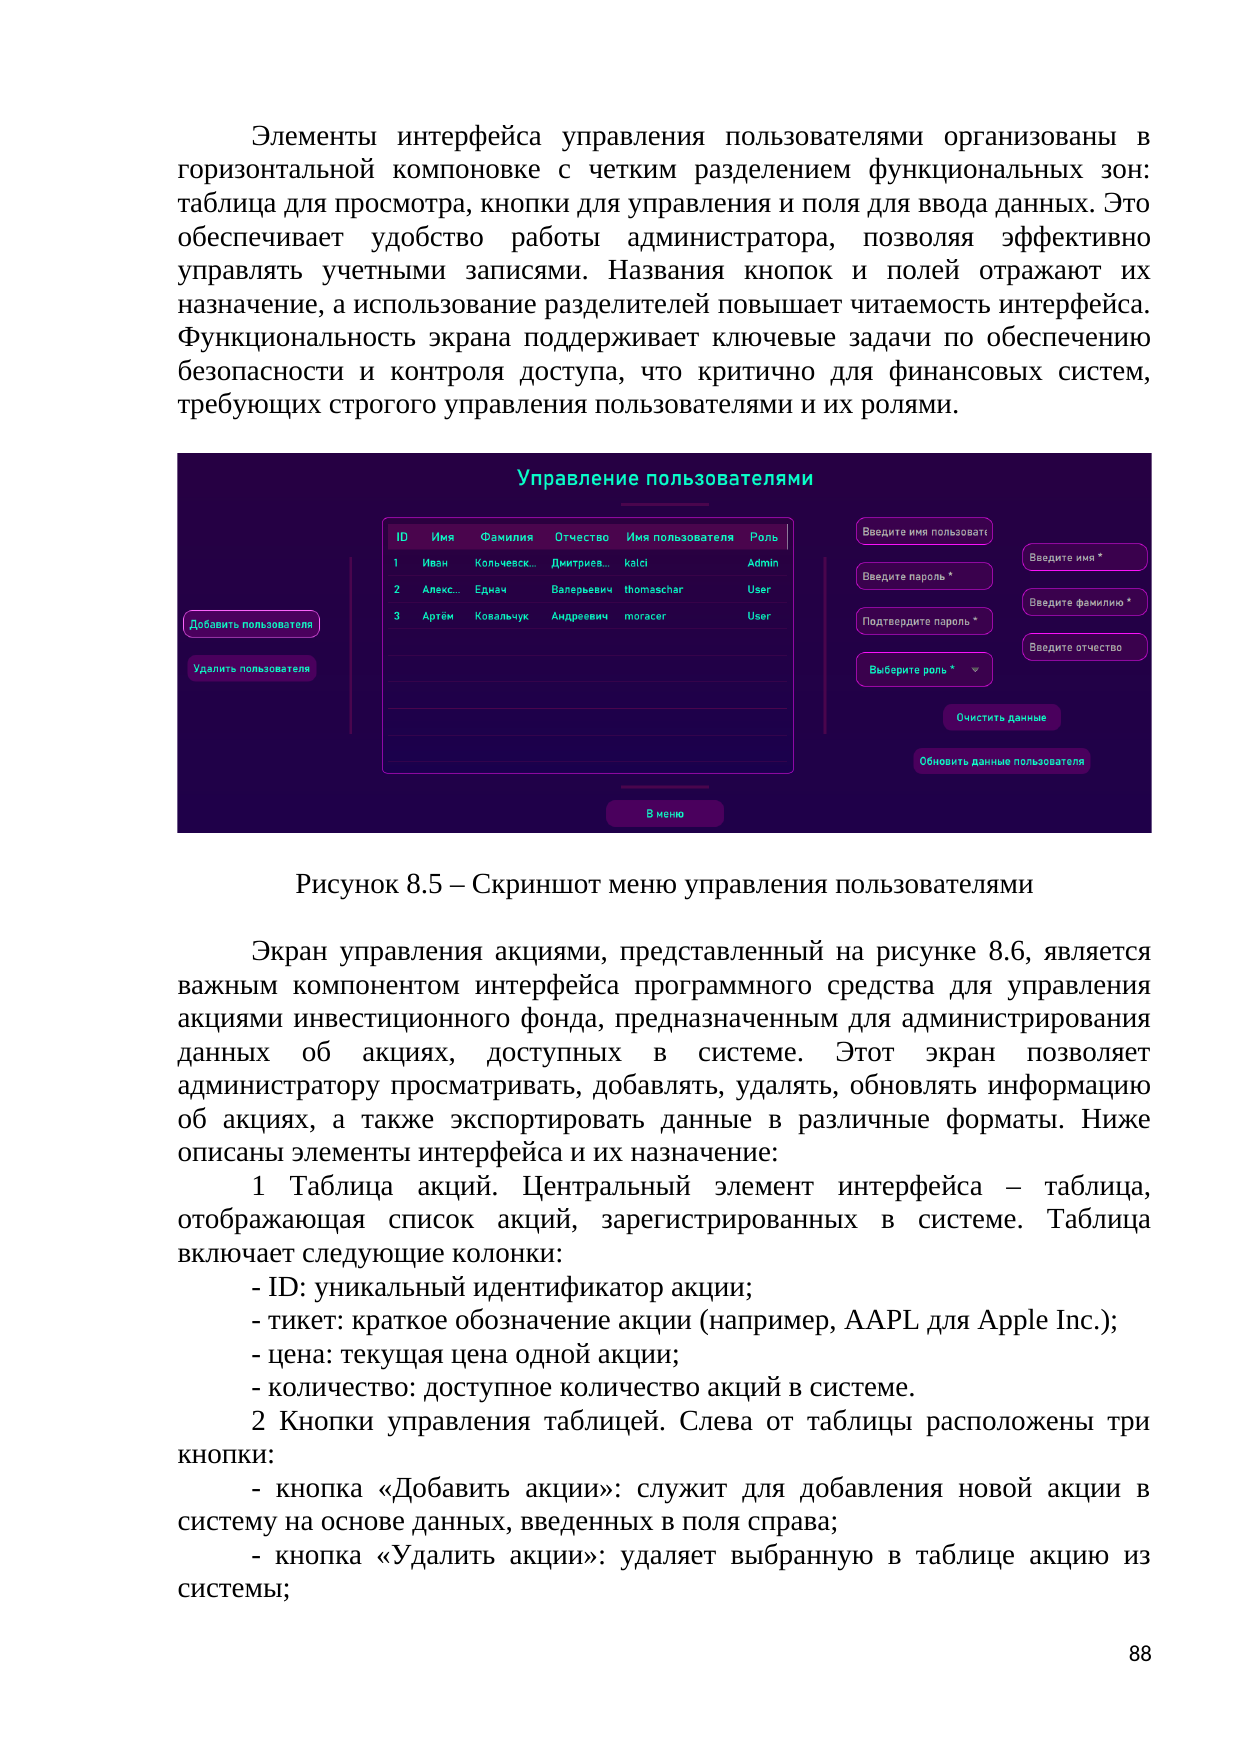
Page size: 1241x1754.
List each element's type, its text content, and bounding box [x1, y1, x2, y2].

text - ID: уникальный идентификатор акции; [177, 1269, 1152, 1302]
text - количество: доступное количество акций в системе. [177, 1369, 1152, 1403]
text 2 Кнопки управления таблицей. Слева от таблицы расположены три кнопки: [177, 1403, 1152, 1470]
text - тикет: краткое обозначение акции (например, AAPL для Apple Inc.); [177, 1302, 1152, 1336]
text - кнопка «Добавить акции»: служит для добавления новой акции в систему на основе данных, введенных в поля справа; [177, 1470, 1152, 1537]
text - кнопка «Удалить акции»: удаляет выбранную в таблице акцию из системы; [177, 1537, 1152, 1604]
text - цена: текущая цена одной акции; [177, 1336, 1152, 1369]
text Рисунок 8.5 – Скриншот меню управления пользователями [177, 866, 1152, 900]
picture [177, 453, 1152, 833]
text Элементы интерфейса управления пользователями организованы в горизонтальной компоновке с четким разделением функциональных зон: таблица для просмотра, кнопки для управления и поля для ввода данных. Это обеспечивает удобство работы администратора, позволяя эффективно управлять учетными записями. Названия кнопок и полей отражают их назначение, а использование разделителей повышает читаемость интерфейса. Функциональность экрана поддерживает ключевые задачи по обеспечению безопасности и контроля доступа, что критично для финансовых систем, требующих строгого управления пользователями и их ролями. [177, 118, 1152, 420]
text 1 Таблица акций. Центральный элемент интерфейса – таблица, отображающая список акций, зарегистрированных в системе. Таблица включает следующие колонки: [177, 1168, 1152, 1269]
text Экран управления акциями, представленный на рисунке 8.6, является важным компонентом интерфейса программного средства для управления акциями инвестиционного фонда, предназначенным для администрирования данных об акциях, доступных в системе. Этот экран позволяет администратору просматривать, добавлять, удалять, обновлять информацию об акциях, а также экспортировать данные в различные форматы. Ниже описаны элементы интерфейса и их назначение: [177, 933, 1152, 1168]
